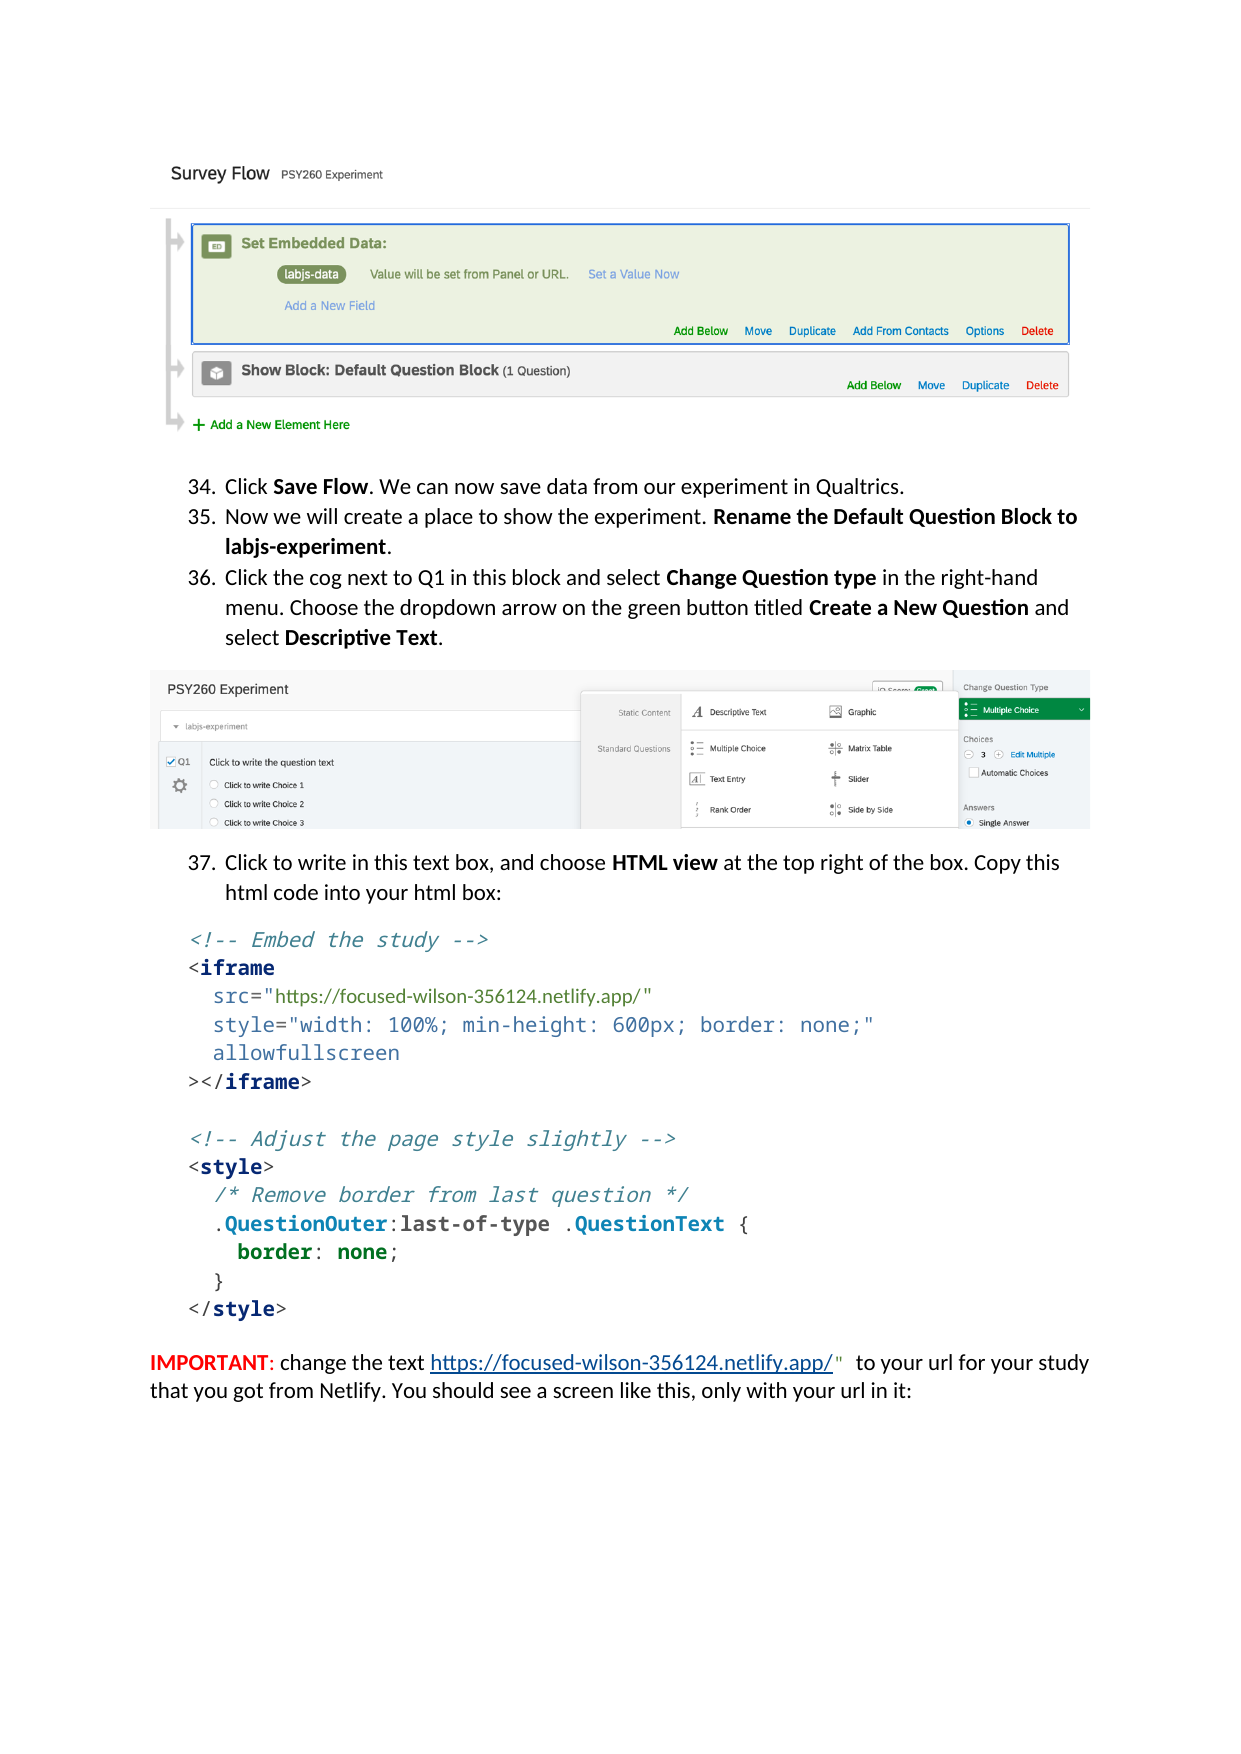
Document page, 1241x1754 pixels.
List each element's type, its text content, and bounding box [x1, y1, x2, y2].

text } [187, 1266, 1090, 1294]
list Click Save Flow. We can now save data from our experiment in Qualtrics. [187, 472, 1090, 500]
text .QuestionOuter:last-of-type .QuestionText { [187, 1209, 1090, 1237]
text <iframe [187, 953, 1090, 982]
text border: none; [187, 1237, 1090, 1266]
text <style> [187, 1152, 1090, 1181]
text style="width: 100%; min-height: 600px; border: none;" [187, 1010, 1090, 1038]
list Click to write in this text box, and choose HTML view at the top right of the box. Copy this html code into your html box: [187, 848, 1090, 906]
text <!-- Adjust the page style slightly --> [187, 1124, 1090, 1152]
text <!-- Embed the study --> [187, 925, 1090, 953]
picture [150, 670, 1091, 829]
list Now we will create a place to show the experiment. Rename the Default Question Block to labjs-experiment. [187, 502, 1090, 560]
text src="https://focused-wilson-356124.netlify.app/" [187, 982, 1090, 1010]
text IMPORTANT: change the text https://focused-wilson-356124.netlify.app/" to your url for your study that you got from Netlify. You should see a screen like this, only with your url in it: [150, 1348, 1090, 1404]
text /* Remove border from last question */ [187, 1181, 1090, 1209]
text ></iframe> [187, 1067, 1090, 1095]
picture [150, 150, 1091, 454]
text </style> [187, 1294, 1090, 1323]
text allowfullscreen [187, 1038, 1090, 1067]
list Click the cog next to Q1 in this block and select Change Question type in the right-hand menu. Choose the dropdown arrow on the green button titled Create a New Question and select Descriptive Text. [187, 563, 1090, 651]
